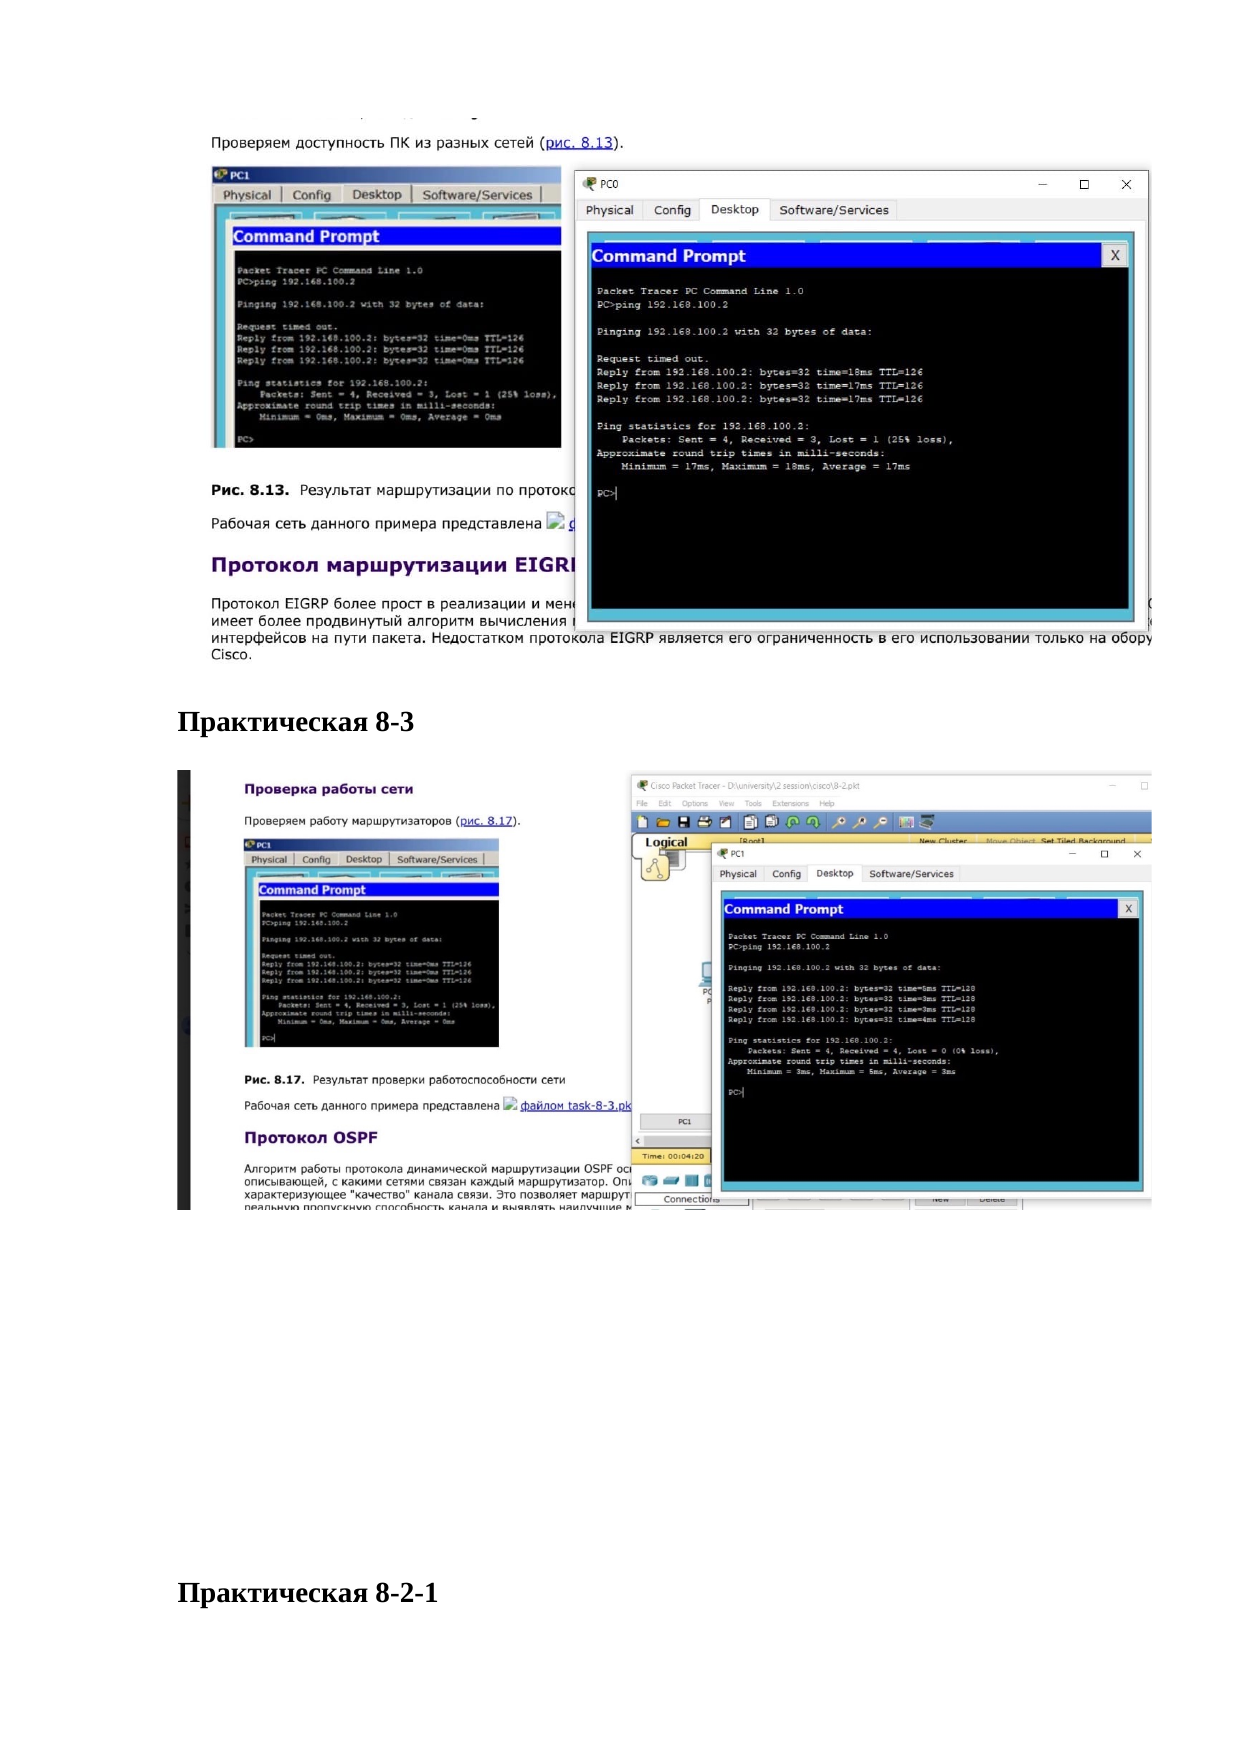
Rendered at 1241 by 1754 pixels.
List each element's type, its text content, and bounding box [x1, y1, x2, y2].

text Практическая 8-3 [177, 704, 1152, 737]
picture [177, 118, 1152, 674]
text Практическая 8-2-1 [177, 1576, 1152, 1609]
picture [177, 770, 1152, 1210]
